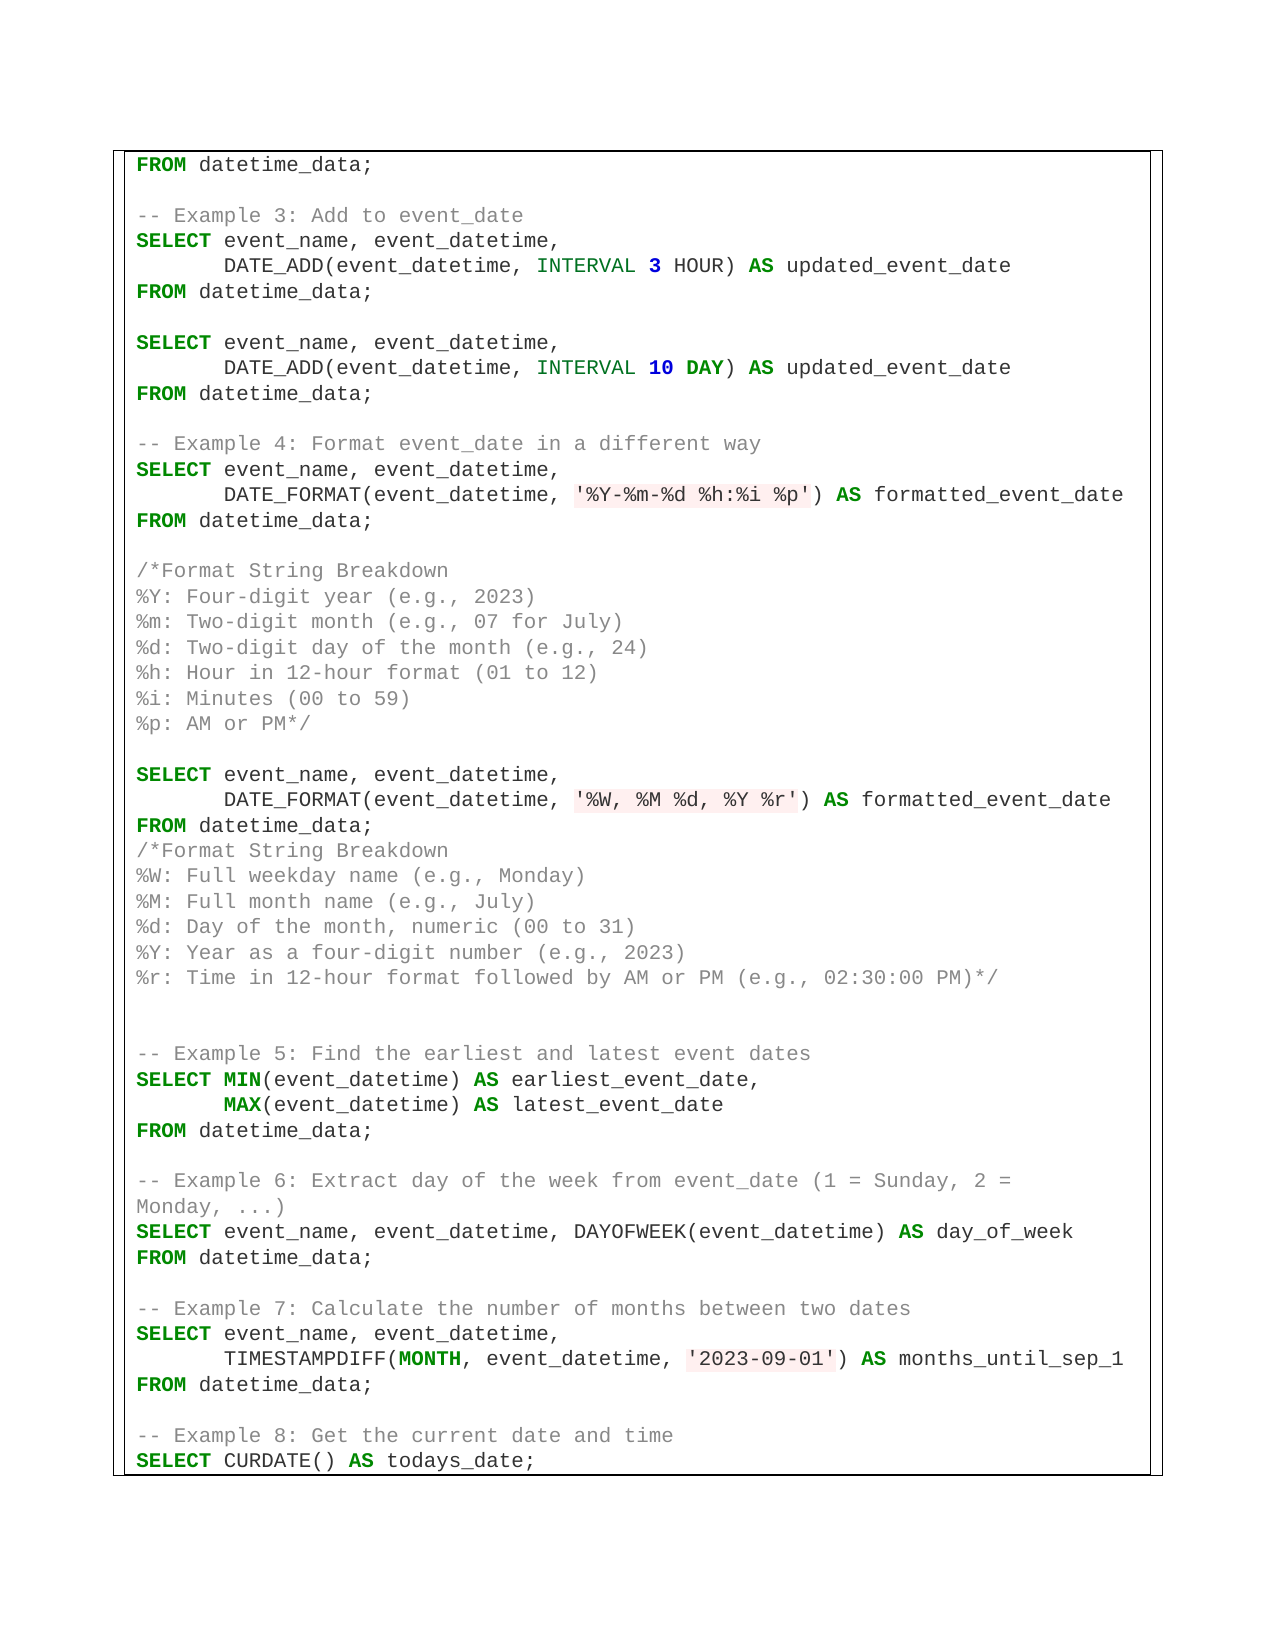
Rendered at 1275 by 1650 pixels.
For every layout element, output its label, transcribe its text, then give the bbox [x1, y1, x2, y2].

table_header Aggregate Functions: Mathematical Functions: Date and time functions: Other functions: [125, 152, 1150, 1474]
